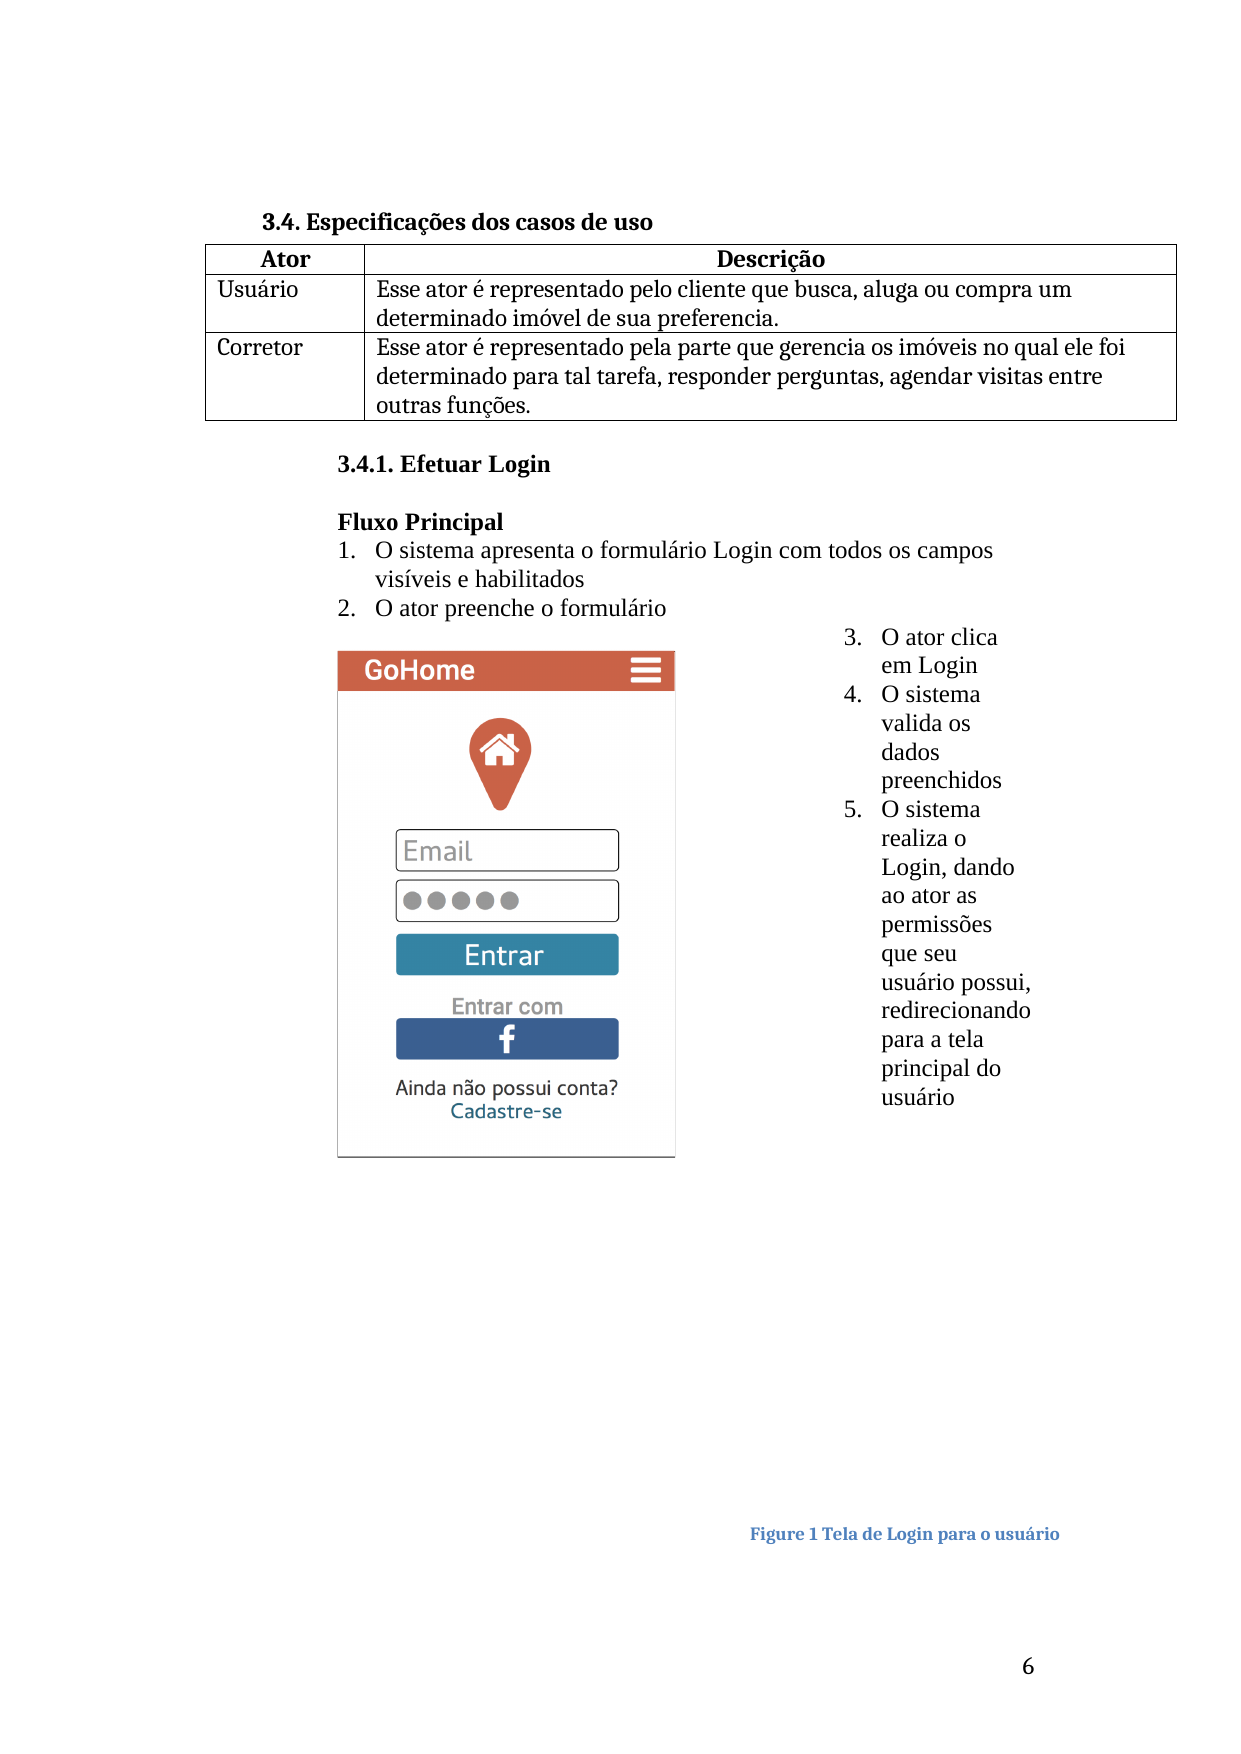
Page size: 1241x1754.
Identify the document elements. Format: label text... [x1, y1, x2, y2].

table_header Ator [206, 245, 364, 274]
table_cell Esse ator é representado pela parte que gerencia os imóveis no qual ele foi determinado para tal tarefa, responder perguntas, agendar visitas entre outras funções. [365, 333, 1176, 419]
list O ator preenche o formulário [337, 593, 1034, 622]
list O sistema valida os dados preenchidos [675, 679, 1034, 794]
list O sistema apresenta o formulário Login com todos os campos visíveis e habilitados [337, 536, 1034, 593]
table_cell Corretor [206, 333, 364, 419]
list O ator clica em Login [337, 622, 1034, 679]
table_header Descrição [365, 245, 1176, 274]
table_cell Esse ator é representado pelo cliente que busca, aluga ou compra um determinado imóvel de sua preferencia. [365, 275, 1176, 332]
text 3.4. Especificações dos casos de uso [187, 207, 1034, 236]
list O sistema realiza o Login, dando ao ator as permissões que seu usuário possui, redirecionando para a tela principal do usuário [675, 794, 1034, 1111]
text 3.4.1. Efetuar Login [187, 449, 1034, 478]
picture [337, 649, 675, 1158]
text Fluxo Principal [187, 507, 1034, 536]
table_cell Usuário [206, 275, 364, 332]
